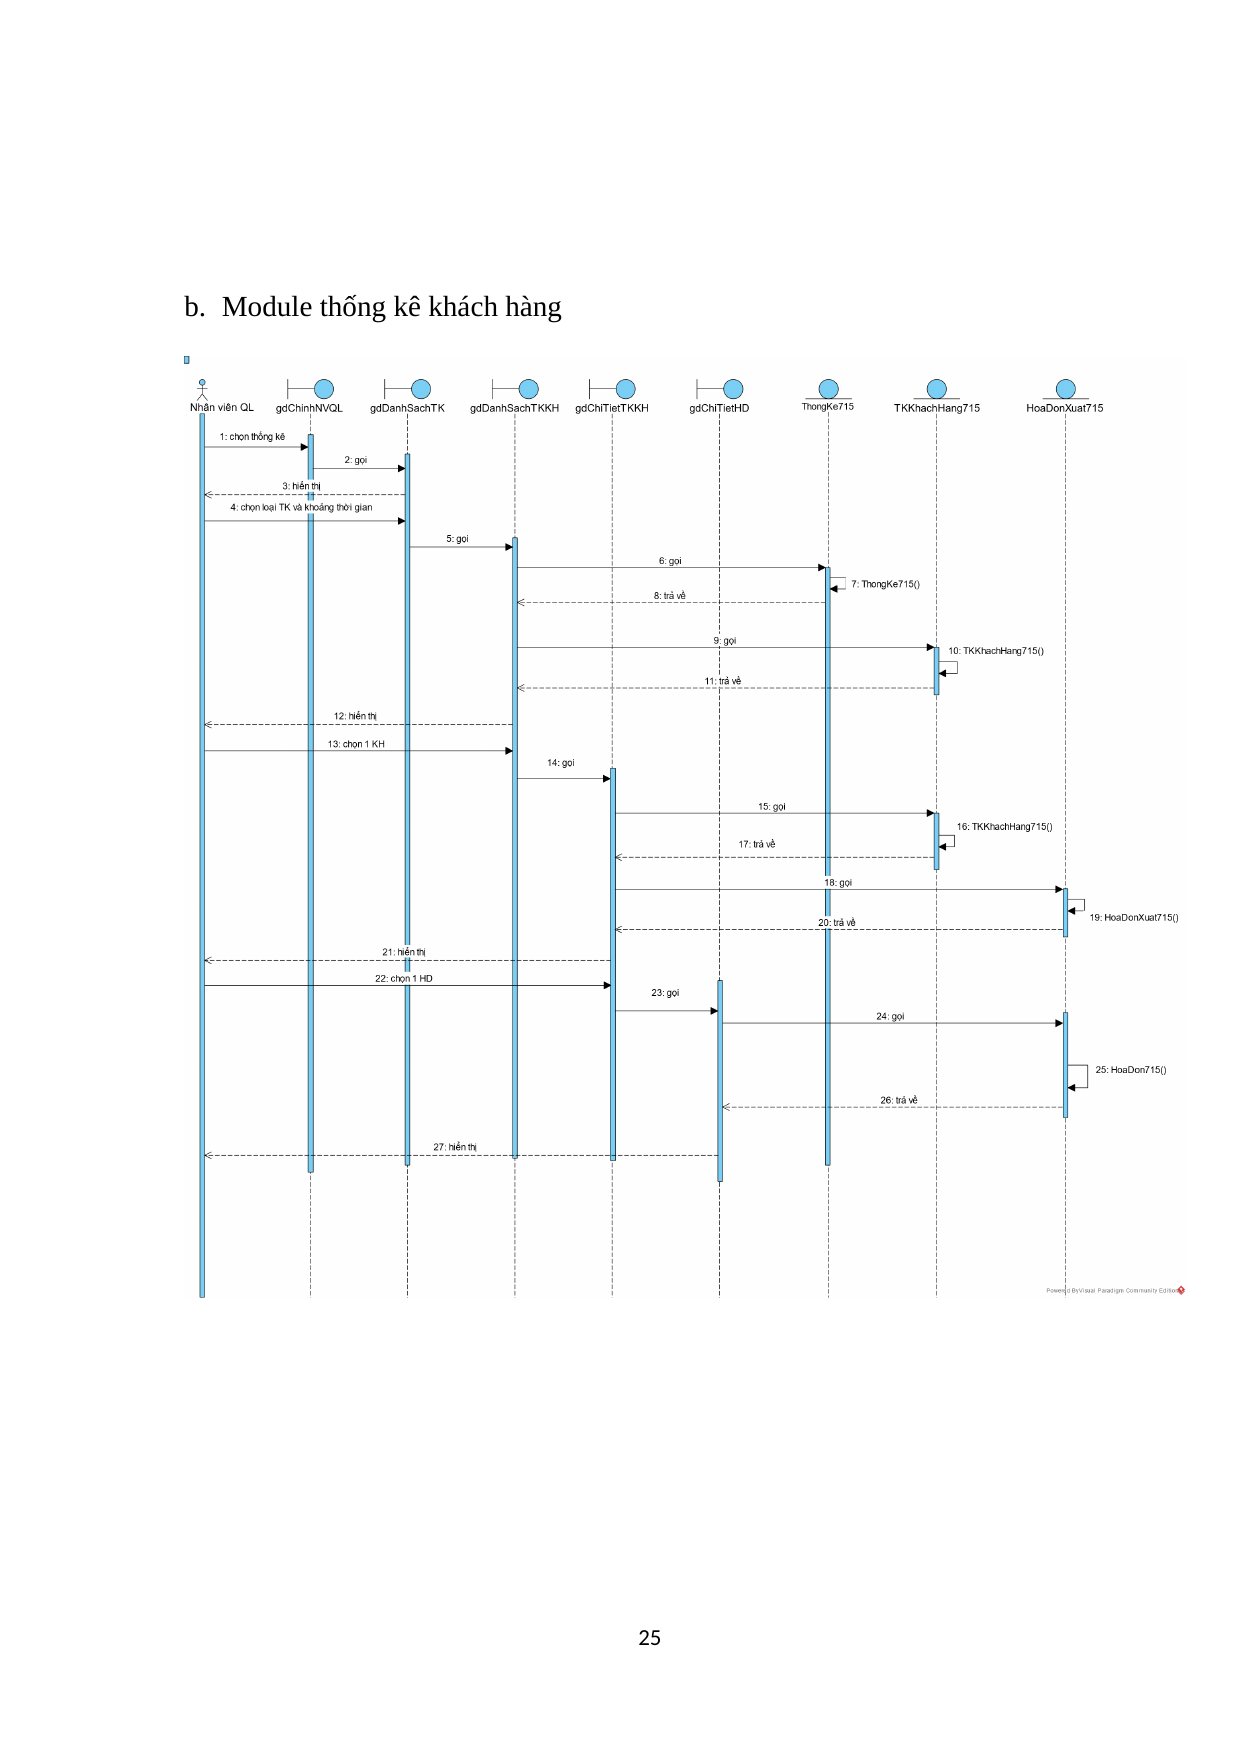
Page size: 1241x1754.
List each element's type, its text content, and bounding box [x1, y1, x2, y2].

list Module thống kê khách hàng [184, 289, 1152, 323]
picture [184, 356, 1188, 1300]
